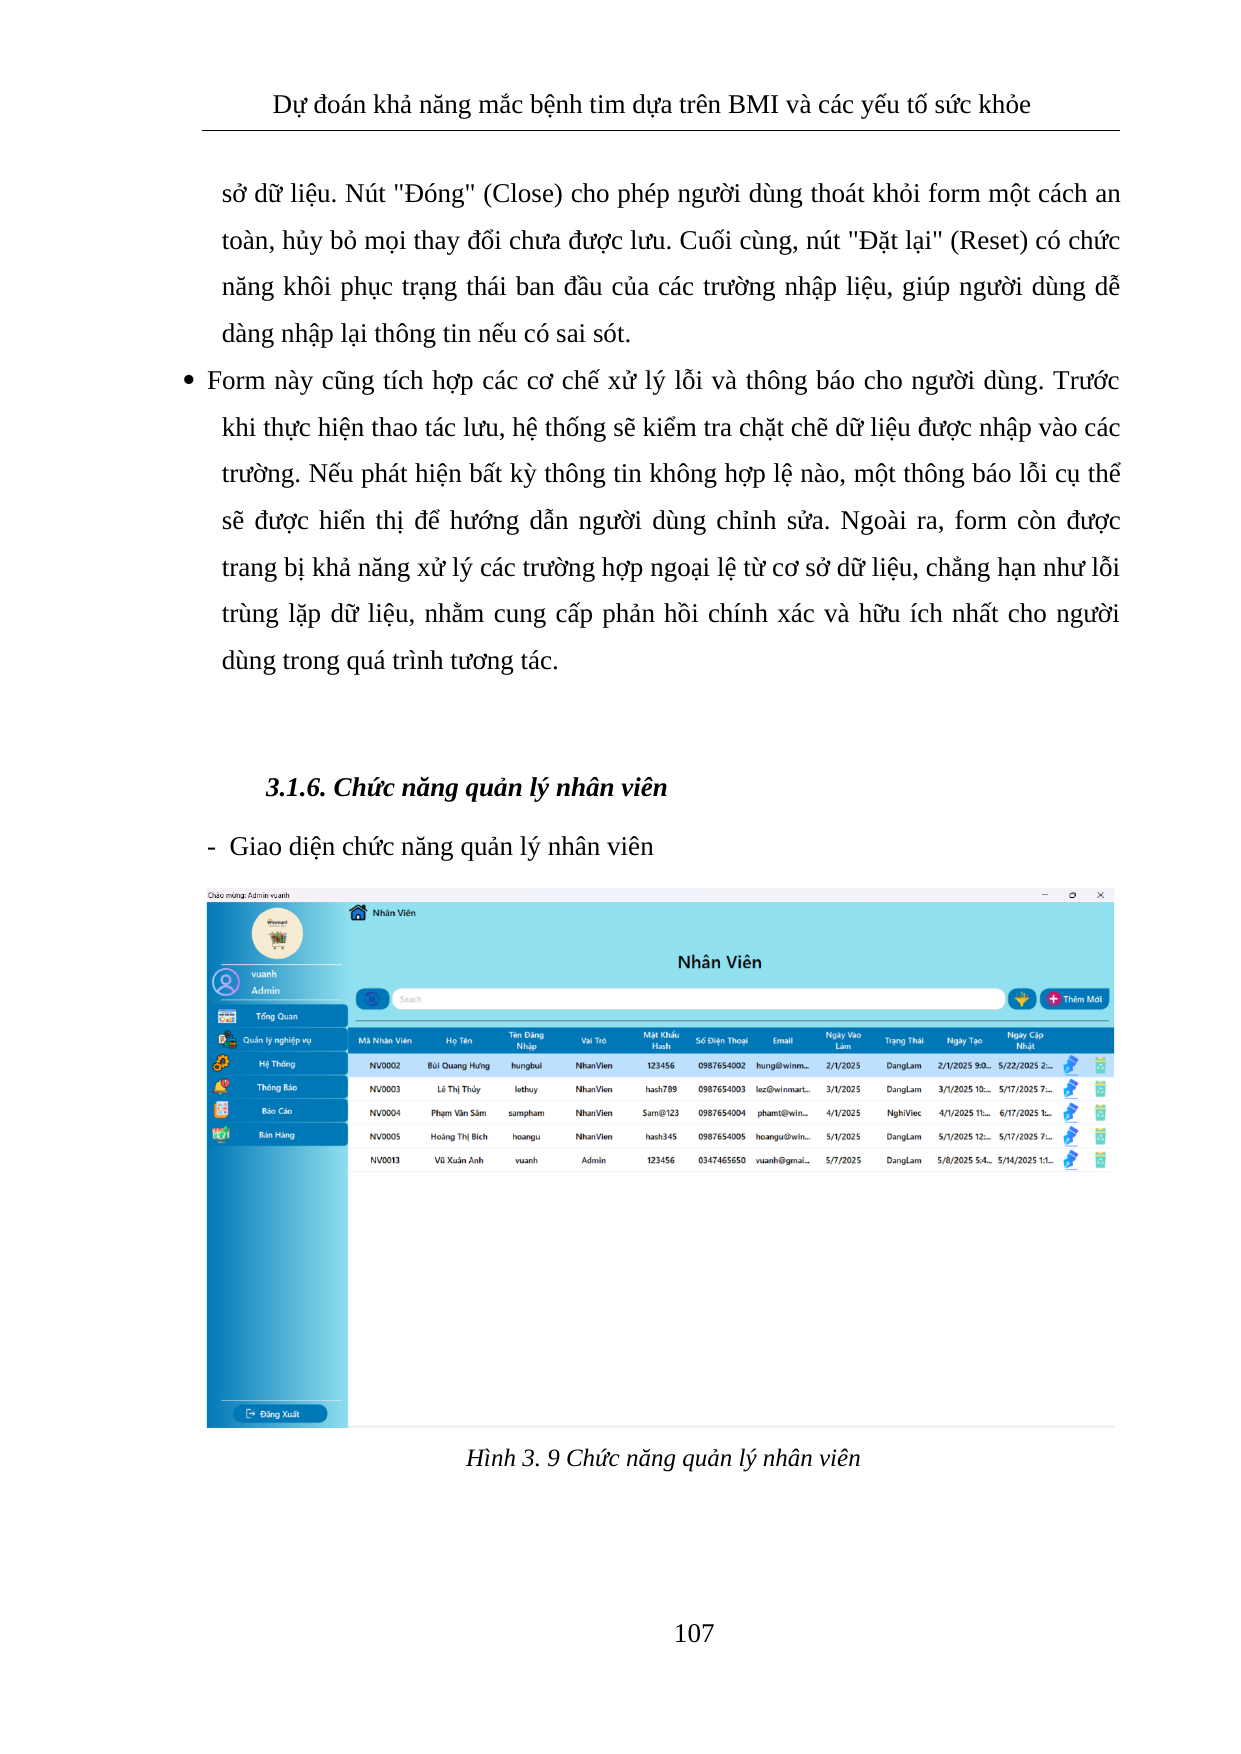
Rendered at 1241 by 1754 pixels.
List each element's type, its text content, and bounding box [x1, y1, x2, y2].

picture [948, 1038, 965, 1045]
picture [213, 1102, 229, 1119]
picture [397, 1038, 408, 1043]
picture [284, 1085, 297, 1090]
picture [213, 1127, 230, 1142]
text - Giao diện chức năng quản lý nhân viên [207, 830, 1122, 861]
picture [383, 1038, 392, 1043]
picture [206, 888, 1115, 1029]
picture [778, 1038, 792, 1043]
picture [359, 1038, 370, 1043]
picture [263, 1014, 274, 1021]
picture [713, 1038, 721, 1045]
picture [596, 1038, 606, 1043]
picture [273, 1061, 295, 1068]
picture [527, 1044, 536, 1049]
picture [275, 1038, 300, 1045]
picture [653, 1043, 667, 1048]
picture [219, 1033, 229, 1044]
picture [230, 1040, 235, 1048]
picture [644, 1032, 657, 1037]
picture [826, 1032, 842, 1039]
picture [260, 1132, 272, 1137]
picture [849, 1033, 861, 1037]
picture [223, 1054, 1115, 1428]
picture [909, 1038, 923, 1043]
picture [219, 1010, 236, 1023]
picture [214, 1055, 229, 1070]
picture [276, 1132, 294, 1139]
picture [262, 1108, 272, 1113]
list Form này cũng tích hợp các cơ chế xử lý lỗi và thông báo cho người dùng. Trước khi thực hiện thao tác lưu, hệ thống sẽ kiểm tra chặt chẽ dữ liệu được nhập vào các trường. Nếu phát hiện bất kỳ thông tin không hợp lệ nào, một thông báo lỗi cụ thể sẽ được hiển thị để hướng dẫn người dùng chỉnh sửa. Ngoài ra, form còn được trang bị khả năng xử lý các trường hợp ngoại lệ từ cơ sở dữ liệu, chẳng hạn như lỗi trùng lặp dữ liệu, nhằm cung cấp phản hồi chính xác và hữu ích nhất cho người dùng trong quá trình tương tác. [184, 364, 1122, 675]
picture [260, 1061, 269, 1067]
picture [670, 1032, 679, 1037]
picture [461, 1038, 472, 1043]
picture [248, 1039, 263, 1043]
picture [583, 1038, 592, 1043]
picture [525, 1032, 543, 1039]
subtitle 3.1.6. Chức năng quản lý nhân viên [207, 771, 1122, 802]
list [184, 177, 1122, 348]
picture [1008, 1033, 1026, 1039]
picture [1017, 1043, 1034, 1048]
picture [259, 1085, 281, 1092]
picture [1036, 1033, 1043, 1039]
picture [215, 1079, 229, 1094]
